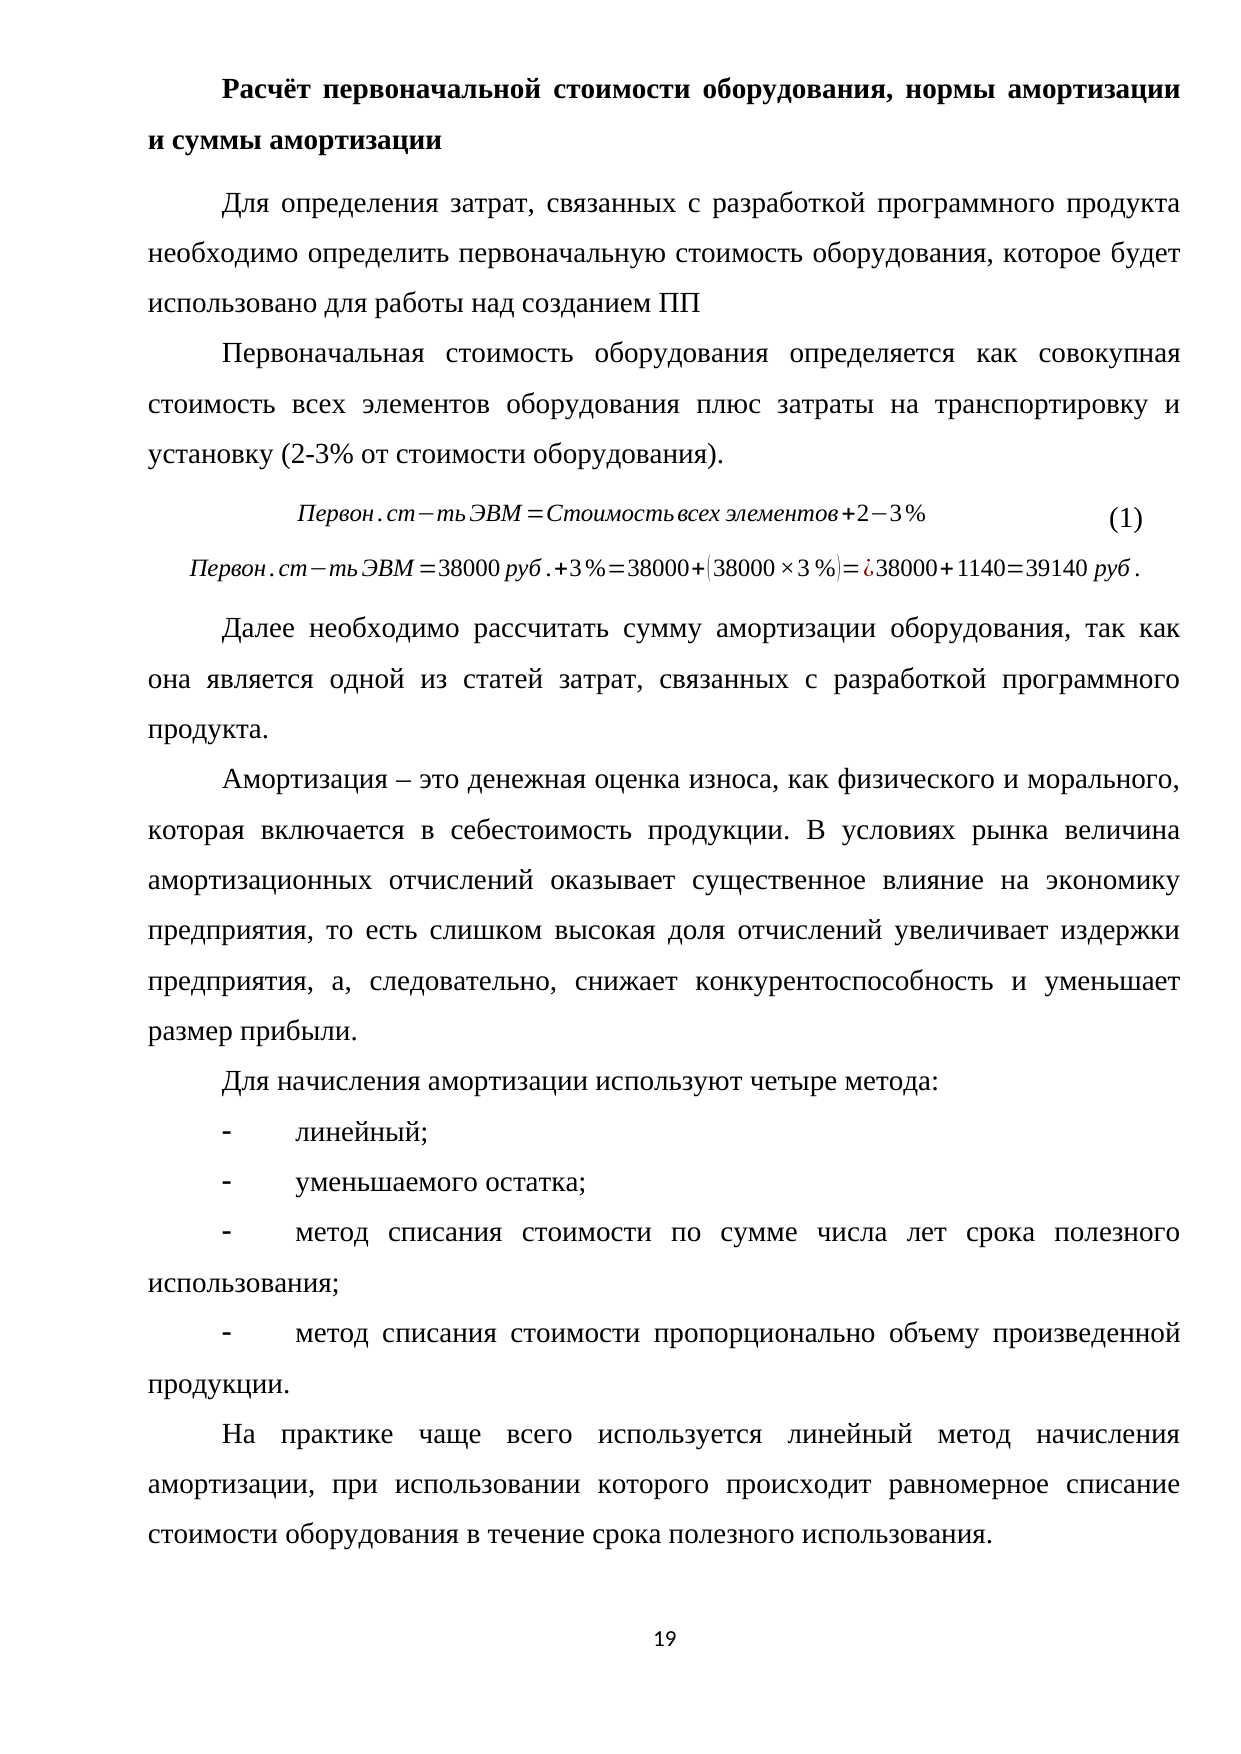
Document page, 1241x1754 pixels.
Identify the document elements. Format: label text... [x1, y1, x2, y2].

text Далее необходимо рассчитать сумму амортизации оборудования, так как она является одной из статей затрат, связанных с разработкой программного продукта. [148, 611, 1181, 745]
text Амортизация – это денежная оценка износа, как физического и морального, которая включается в себестоимость продукции. В условиях рынка величина амортизационных отчислений оказывает существенное влияние на экономику предприятия, то есть слишком высокая доля отчислений увеличивает издержки предприятия, а, следовательно, снижает конкурентоспособность и уменьшает размер прибыли. [148, 762, 1181, 1047]
text Для определения затрат, связанных с разработкой программного продукта необходимо определить первоначальную стоимость оборудования, которое будет использовано для работы над созданием ПП [148, 185, 1181, 319]
text Первоначальная стоимость оборудования определяется как совокупная стоимость всех элементов оборудования плюс затраты на транспортировку и установку (2-3% от стоимости оборудования). [148, 336, 1181, 470]
text На практике чаще всего используется линейный метод начисления амортизации, при использовании которого происходит равномерное списание стоимости оборудования в течение срока полезного использования. [148, 1416, 1181, 1550]
list метод списания стоимости по сумме числа лет срока полезного использования; [148, 1214, 1181, 1298]
text Для начисления амортизации используют четыре метода: [148, 1063, 1181, 1097]
list уменьшаемого остатка; [148, 1164, 1181, 1198]
list линейный; [148, 1114, 1181, 1147]
list метод списания стоимости пропорционально объему произведенной продукции. [148, 1315, 1181, 1399]
text Расчёт первоначальной стоимости оборудования, нормы амортизации и суммы амортизации [148, 72, 1181, 155]
